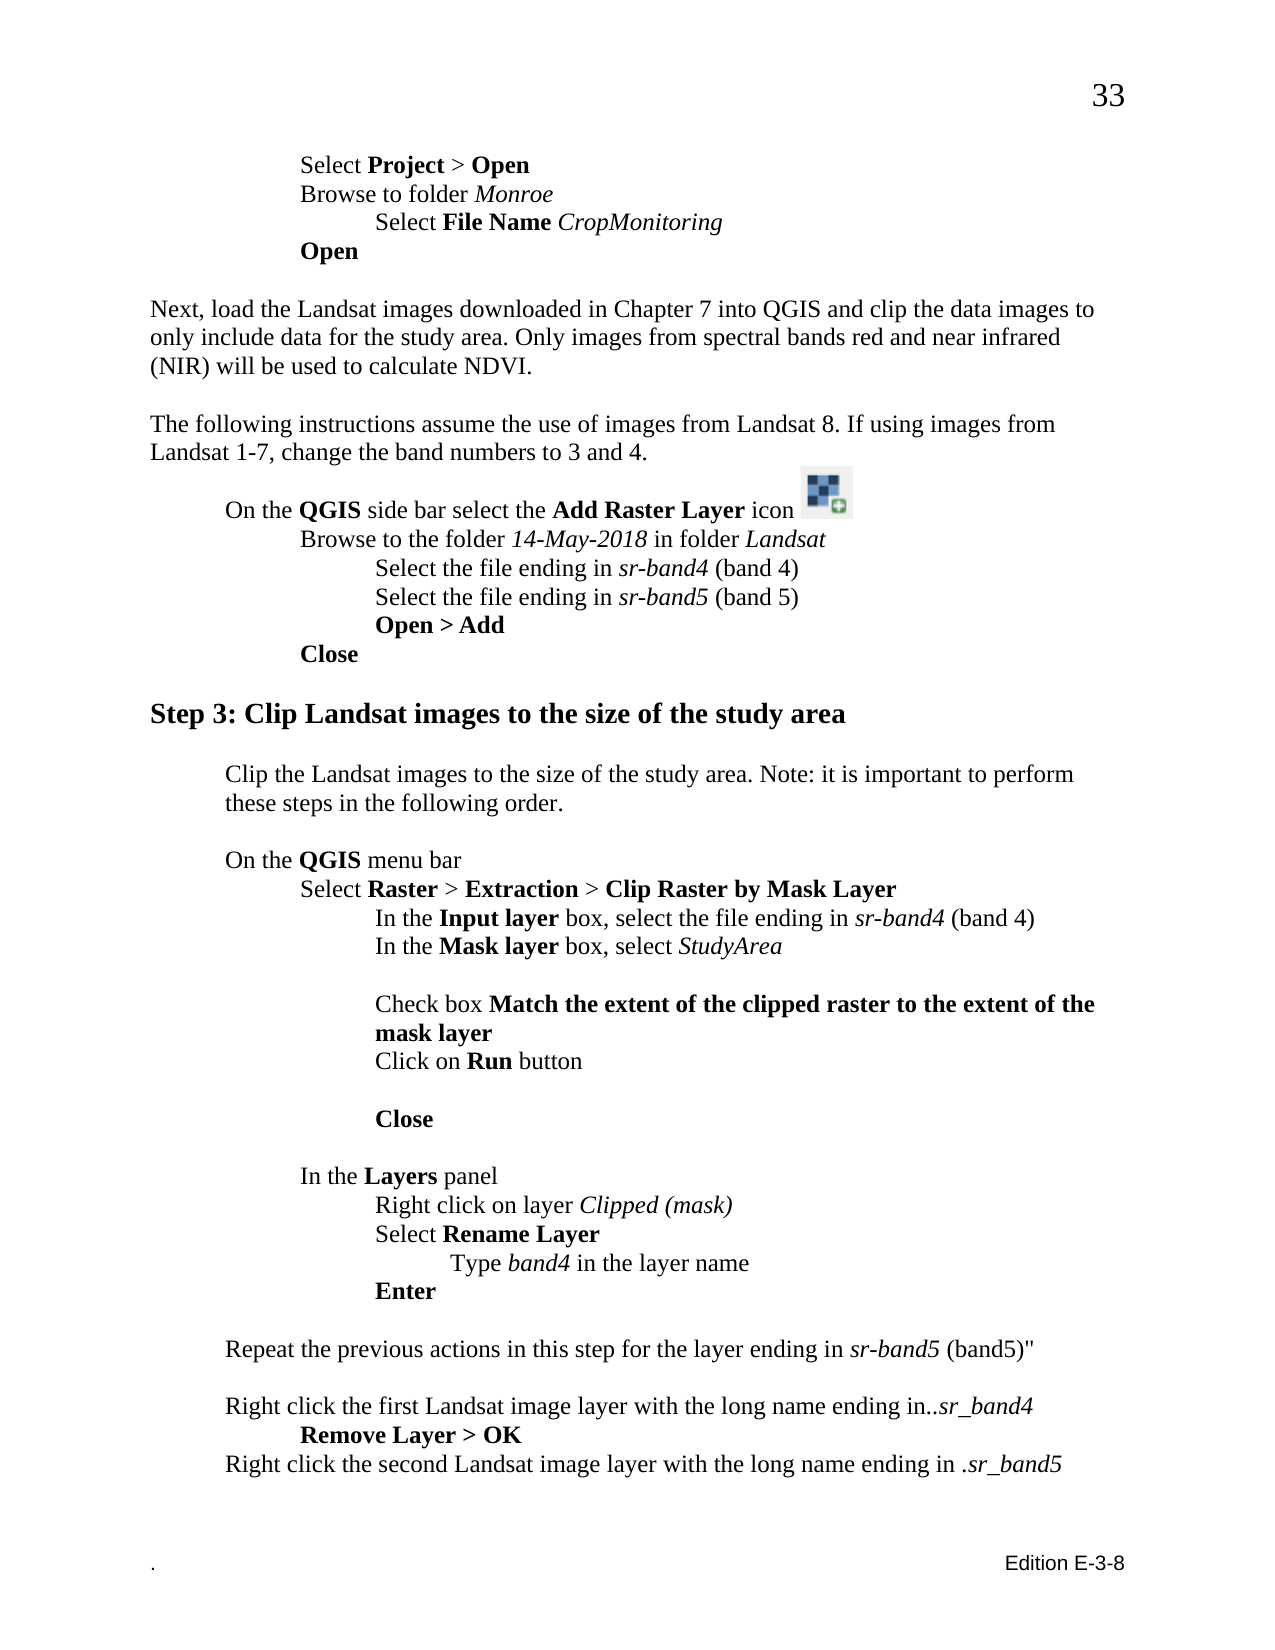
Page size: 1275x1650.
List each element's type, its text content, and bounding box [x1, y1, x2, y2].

text Select Rename Layer [375, 1219, 1125, 1248]
text Enter [375, 1276, 1125, 1305]
list Close [300, 639, 1125, 668]
text In the Layers panel [300, 1161, 1125, 1190]
text Browse to folder Monroe [300, 179, 1125, 207]
text Open [300, 236, 1125, 265]
picture [800, 466, 853, 519]
list In the Input layer box, select the file ending in sr-band4 (band 4) [375, 903, 1125, 931]
list Select the file ending in sr-band5 (band 5) [375, 582, 1125, 610]
text On the QGIS side bar select the Add Raster Layer icon [225, 466, 1125, 524]
text The following instructions assume the use of images from Landsat 8. If using images from Landsat 1-7, change the band numbers to 3 and 4. [150, 409, 1125, 466]
text Repeat the previous actions in this step for the layer ending in sr-band5 (band5)" [225, 1334, 1125, 1363]
text Step 3: Clip Landsat images to the size of the study area [150, 697, 1125, 730]
text Click on Run button [375, 1046, 1125, 1075]
text Right click on layer Clipped (mask) [375, 1190, 1125, 1219]
text Select Raster > Extraction > Clip Raster by Mask Layer [300, 874, 1125, 903]
text Right click the second Landsat image layer with the long name ending in .sr_band5 [225, 1449, 1125, 1478]
text Next, load the Landsat images downloaded in Chapter 7 into QGIS and clip the data images to only include data for the study area. Only images from spectral bands red and near infrared (NIR) will be used to calculate NDVI. [150, 294, 1125, 380]
text In the Mask layer box, select StudyArea [375, 931, 1125, 960]
list Open > Add [375, 610, 1125, 639]
list Select Project > Open [300, 150, 1125, 179]
list Browse to the folder 14-May-2018 in folder Landsat [300, 524, 1125, 553]
text Remove Layer > OK [300, 1420, 1125, 1449]
list Select the file ending in sr-band4 (band 4) [375, 553, 1125, 582]
text Right click the first Landsat image layer with the long name ending in..sr_band4 [225, 1391, 1125, 1420]
text Type band4 in the layer name [450, 1248, 1125, 1276]
text Check box Match the extent of the clipped raster to the extent of the mask layer [375, 989, 1125, 1046]
text Close [375, 1104, 1125, 1133]
text Clip the Landsat images to the size of the study area. Note: it is important to perform these steps in the following order. [225, 759, 1125, 816]
text Select File Name CropMonitoring [375, 207, 1125, 236]
text On the QGIS menu bar [225, 845, 1125, 874]
